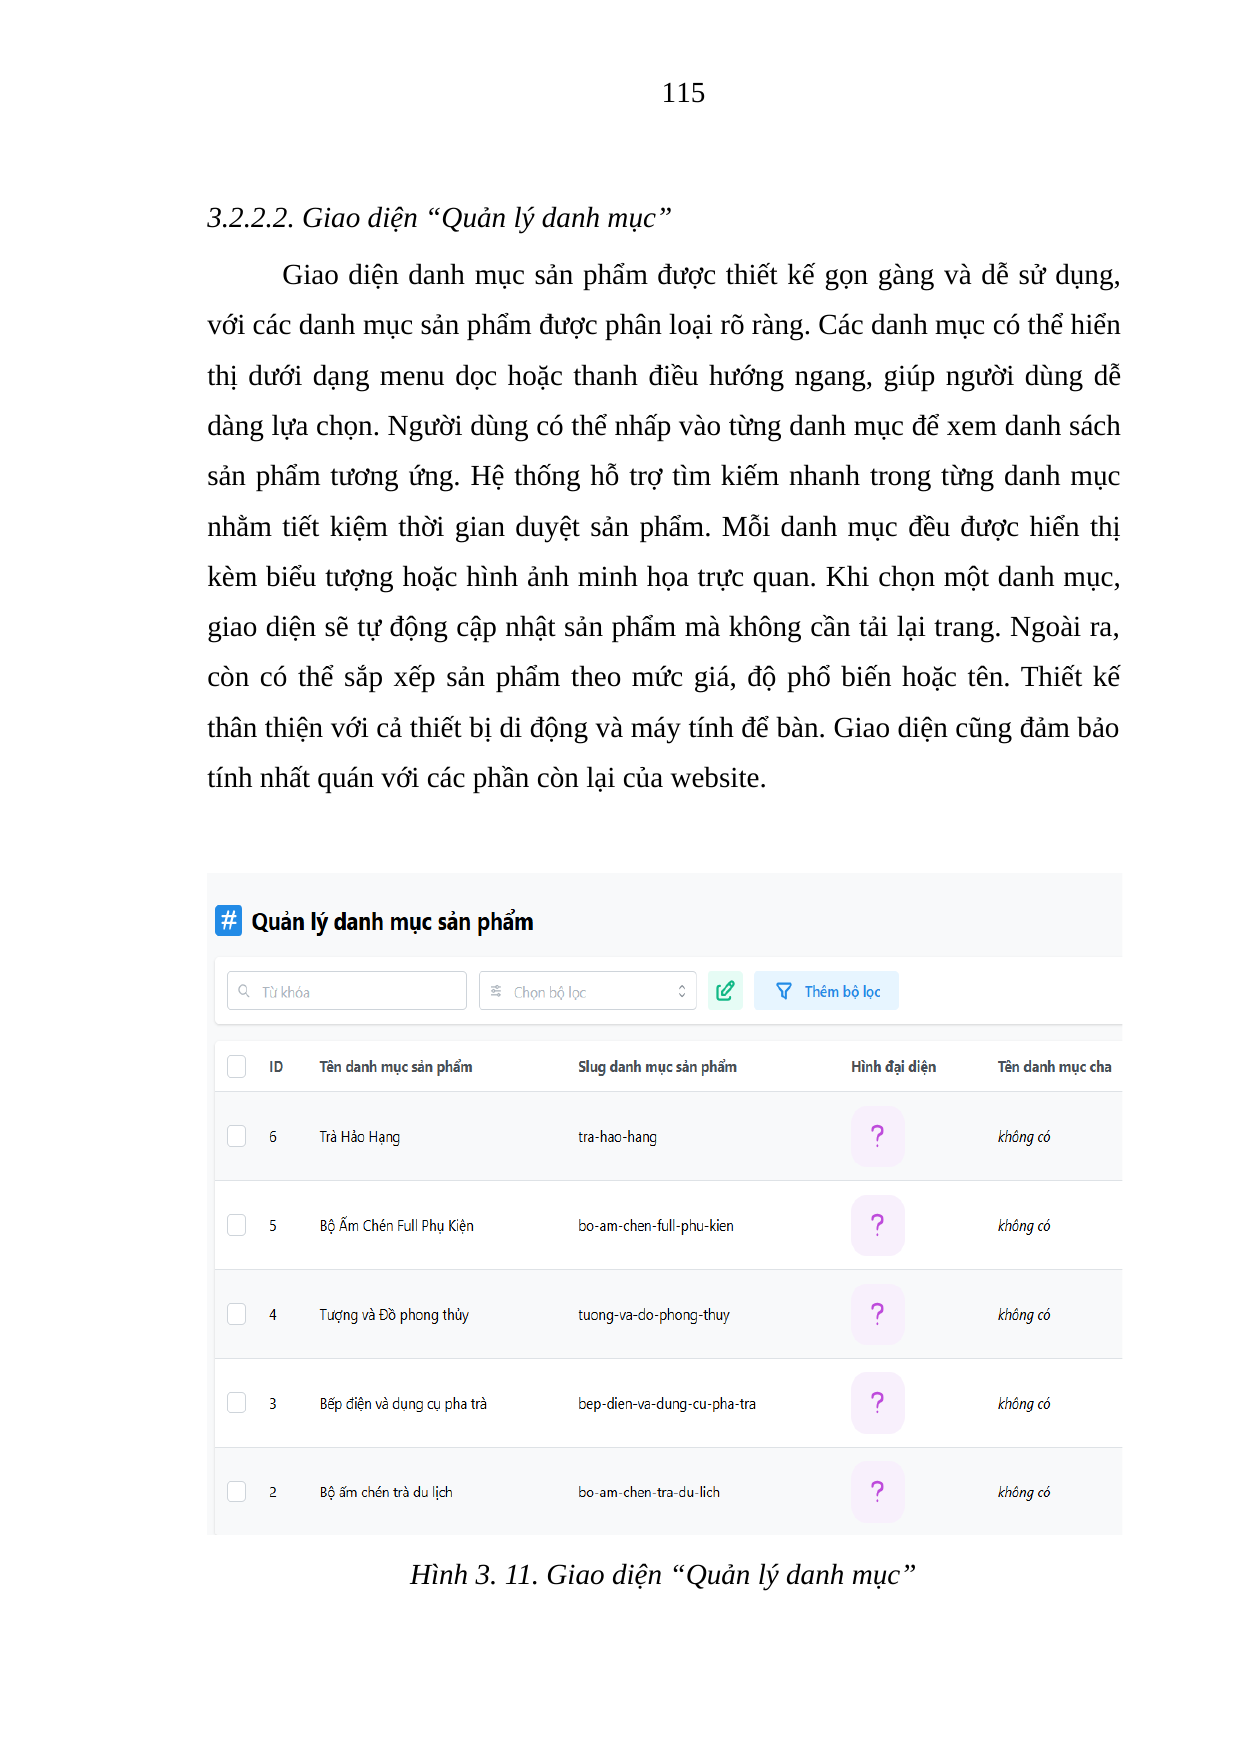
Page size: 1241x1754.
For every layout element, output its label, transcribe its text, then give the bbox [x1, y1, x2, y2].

text Hình 3. 11. Giao diện “Quản lý danh mục” [207, 1557, 1122, 1591]
picture [207, 873, 1123, 1535]
text Giao diện danh mục sản phẩm được thiết kế gọn gàng và dễ sử dụng, với các danh mục sản phẩm được phân loại rõ ràng. Các danh mục có thể hiển thị dưới dạng menu dọc hoặc thanh điều hướng ngang, giúp người dùng dễ dàng lựa chọn. Người dùng có thể nhấp vào từng danh mục để xem danh sách sản phẩm tương ứng. Hệ thống hỗ trợ tìm kiếm nhanh trong từng danh mục nhằm tiết kiệm thời gian duyệt sản phẩm. Mỗi danh mục đều được hiển thị kèm biểu tượng hoặc hình ảnh minh họa trực quan. Khi chọn một danh mục, giao diện sẽ tự động cập nhật sản phẩm mà không cần tải lại trang. Ngoài ra, còn có thể sắp xếp sản phẩm theo mức giá, độ phổ biến hoặc tên. Thiết kế thân thiện với cả thiết bị di động và máy tính để bàn. Giao diện cũng đảm bảo tính nhất quán với các phần còn lại của website. [207, 257, 1122, 794]
text 3.2.2.2. Giao diện “Quản lý danh mục” [207, 201, 1122, 234]
